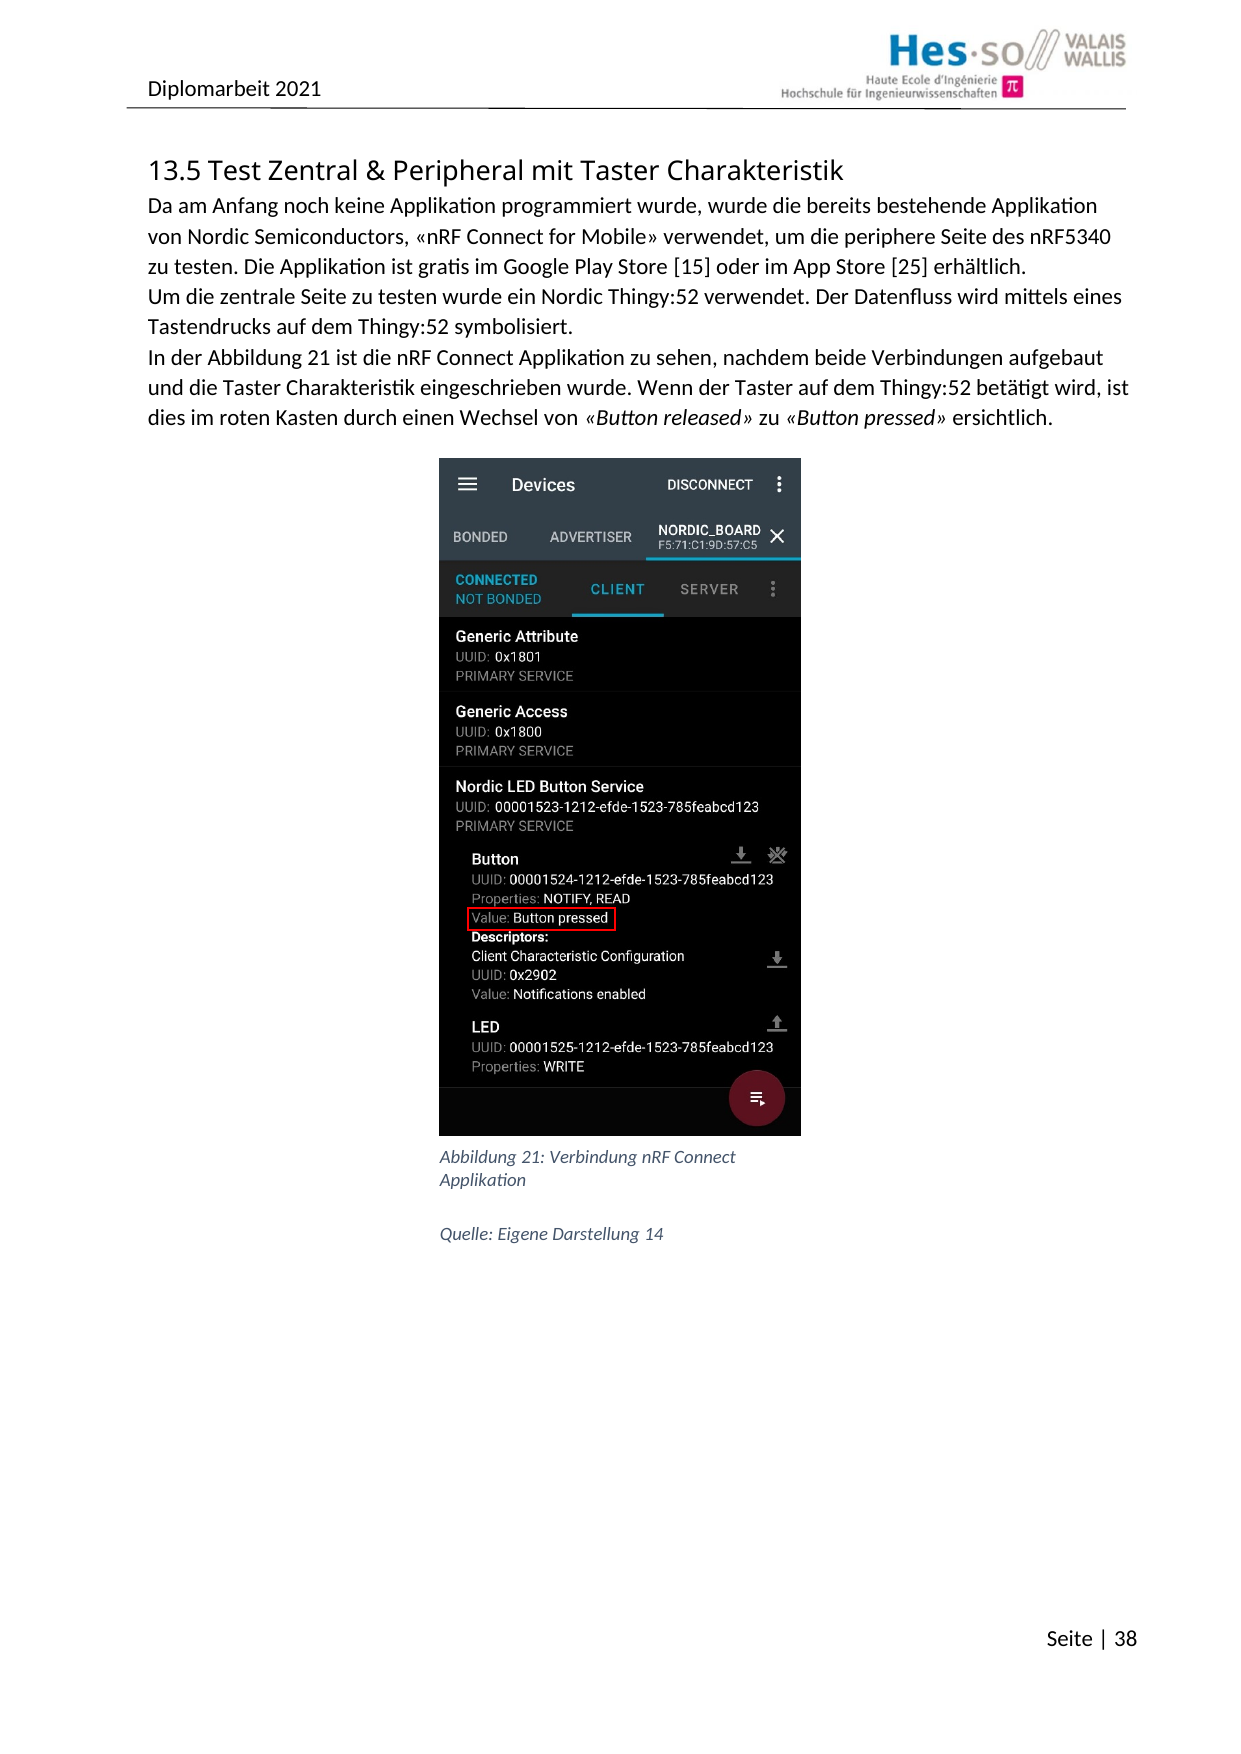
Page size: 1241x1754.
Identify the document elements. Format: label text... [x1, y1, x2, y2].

picture [771, 12, 1137, 119]
subtitle Test Zentral & Peripheral mit Taster Charakteristik [148, 152, 1137, 189]
text Da am Anfang noch keine Applikation programmiert wurde, wurde die bereits bestehende Applikation von Nordic Semiconductors, «nRF Connect for Mobile» verwendet, um die periphere Seite des nRF5340 zu testen. Die Applikation ist gratis im Google Play Store oder im App Store erhältlich. Um die zentrale Seite zu testen wurde ein Nordic Thingy:52 verwendet. Der Datenfluss wird mittels eines Tastendrucks auf dem Thingy:52 symbolisiert. In der Abbildung 21 ist die nRF Connect Applikation zu sehen, nachdem beide Verbindungen aufgebaut und die Taster Charakteristik eingeschrieben wurde. Wenn der Taster auf dem Thingy:52 betätigt wird, ist dies im roten Kasten durch einen Wechsel von «Button released» zu «Button pressed» ersichtlich. [148, 192, 1137, 431]
picture [439, 458, 801, 1136]
